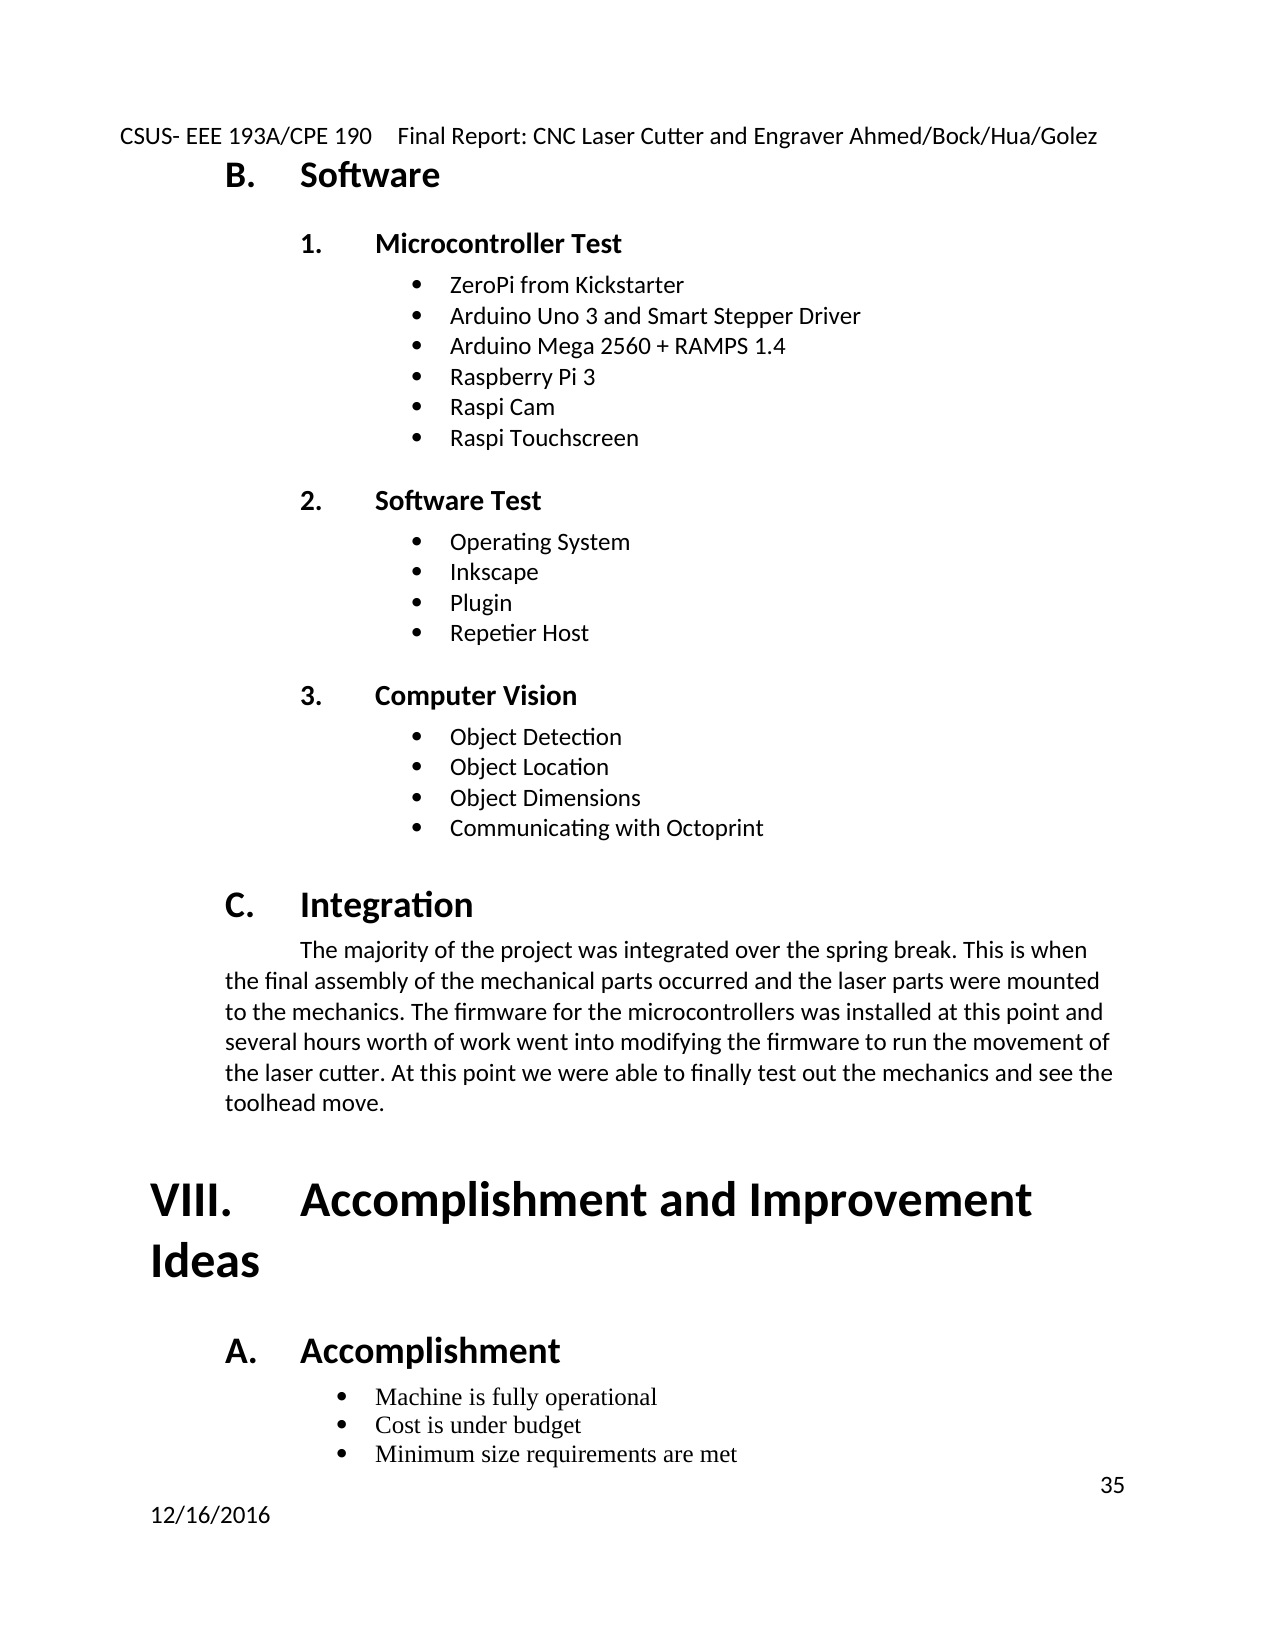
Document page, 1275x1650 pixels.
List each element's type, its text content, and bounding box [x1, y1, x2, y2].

list Repetier Host [300, 617, 1125, 648]
list Communicating with Octoprint [300, 812, 1125, 843]
list Arduino Mega 2560 + RAMPS 1.4 [300, 331, 1125, 361]
list Inkscape [300, 556, 1125, 587]
list Raspi Touchscreen [300, 422, 1125, 453]
subtitle Microcontroller Test [300, 226, 1125, 261]
list Operating System [300, 526, 1125, 556]
subtitle Software [225, 151, 1125, 196]
list Minimum size requirements are met [337, 1439, 1125, 1468]
list Plugin [300, 587, 1125, 617]
text The majority of the project was integrated over the spring break. This is when the final assembly of the mechanical parts occurred and the laser parts were mounted to the mechanics. The firmware for the microcontrollers was installed at this point and several hours worth of work went into modifying the firmware to run the movement of the laser cutter. At this point we were able to finally test out the mechanics and see the toolhead move. [225, 935, 1125, 1118]
list Cost is under budget [337, 1410, 1125, 1439]
subtitle Computer Vision [300, 677, 1125, 713]
list ZeroPi from Kickstarter [300, 269, 1125, 300]
subtitle Software Test [300, 482, 1125, 517]
list Object Dimensions [300, 782, 1125, 812]
subtitle Integration [225, 881, 1125, 926]
list Raspi Cam [300, 392, 1125, 422]
list Machine is fully operational [337, 1382, 1125, 1410]
list Object Detection [300, 721, 1125, 751]
list Arduino Uno 3 and Smart Stepper Driver [300, 300, 1125, 331]
list Raspberry Pi 3 [300, 361, 1125, 392]
subtitle Accomplishment [225, 1327, 1125, 1373]
subtitle Accomplishment and Improvement Ideas [150, 1168, 1125, 1290]
list Object Location [300, 751, 1125, 782]
